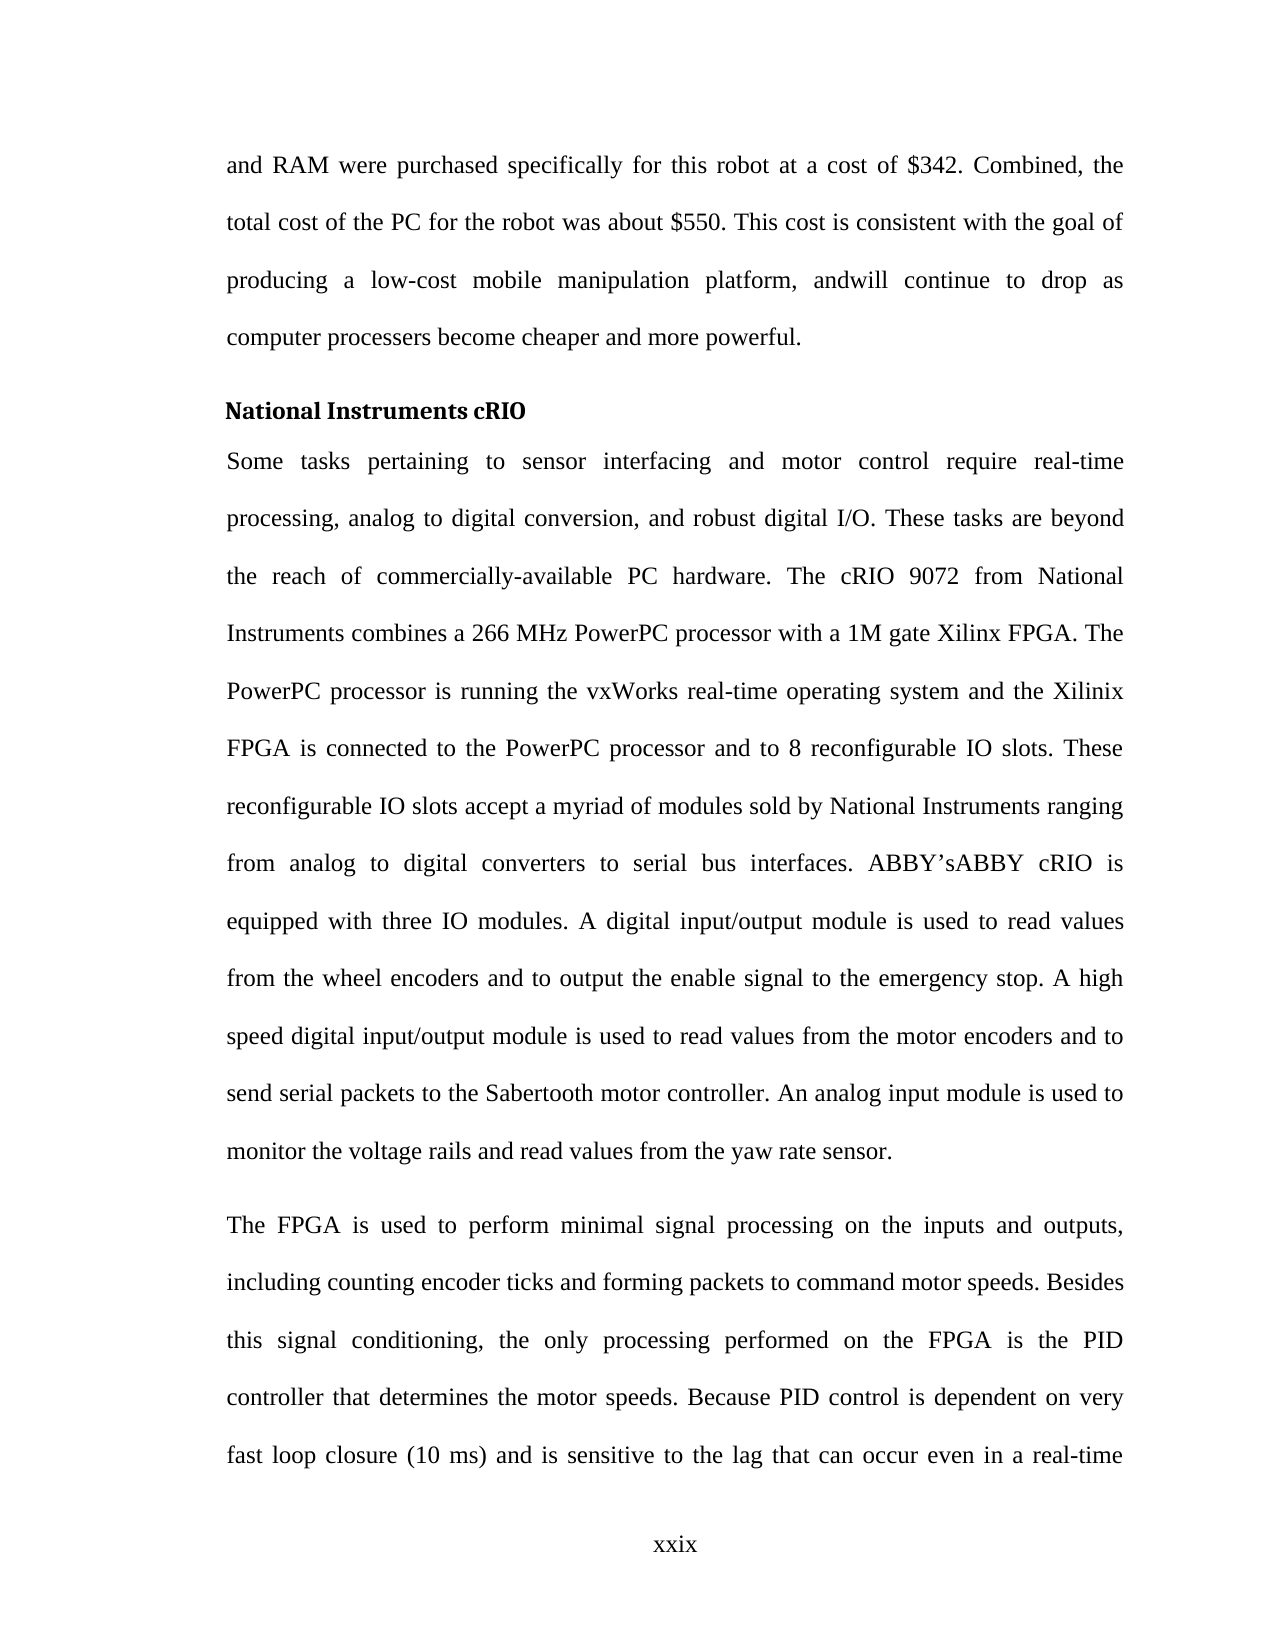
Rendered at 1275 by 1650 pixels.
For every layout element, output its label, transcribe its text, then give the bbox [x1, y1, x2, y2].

text Some tasks pertaining to sensor interfacing and motor control require real-time processing, analog to digital conversion, and robust digital I/O. These tasks are beyond the reach of commercially-available PC hardware. The cRIO 9072 from National Instruments combines a 266 MHz PowerPC processor with a 1M gate Xilinx FPGA. The PowerPC processor is running the vxWorks real-time operating system and the Xilinix FPGA is connected to the PowerPC processor and to 8 reconfigurable IO slots. These reconfigurable IO slots accept a myriad of modules sold by National Instruments ranging from analog to digital converters to serial bus interfaces. ABBY’sABBY cRIO is equipped with three IO modules. A digital input/output module is used to read values from the wheel encoders and to output the enable signal to the emergency stop. A high speed digital input/output module is used to read values from the motor encoders and to send serial packets to the Sabertooth motor controller. An analog input module is used to monitor the voltage rails and read values from the yaw rate sensor. [226, 446, 1125, 1164]
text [226, 150, 1125, 351]
subtitle National Instruments cRIO [225, 397, 1125, 425]
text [226, 1210, 1125, 1469]
